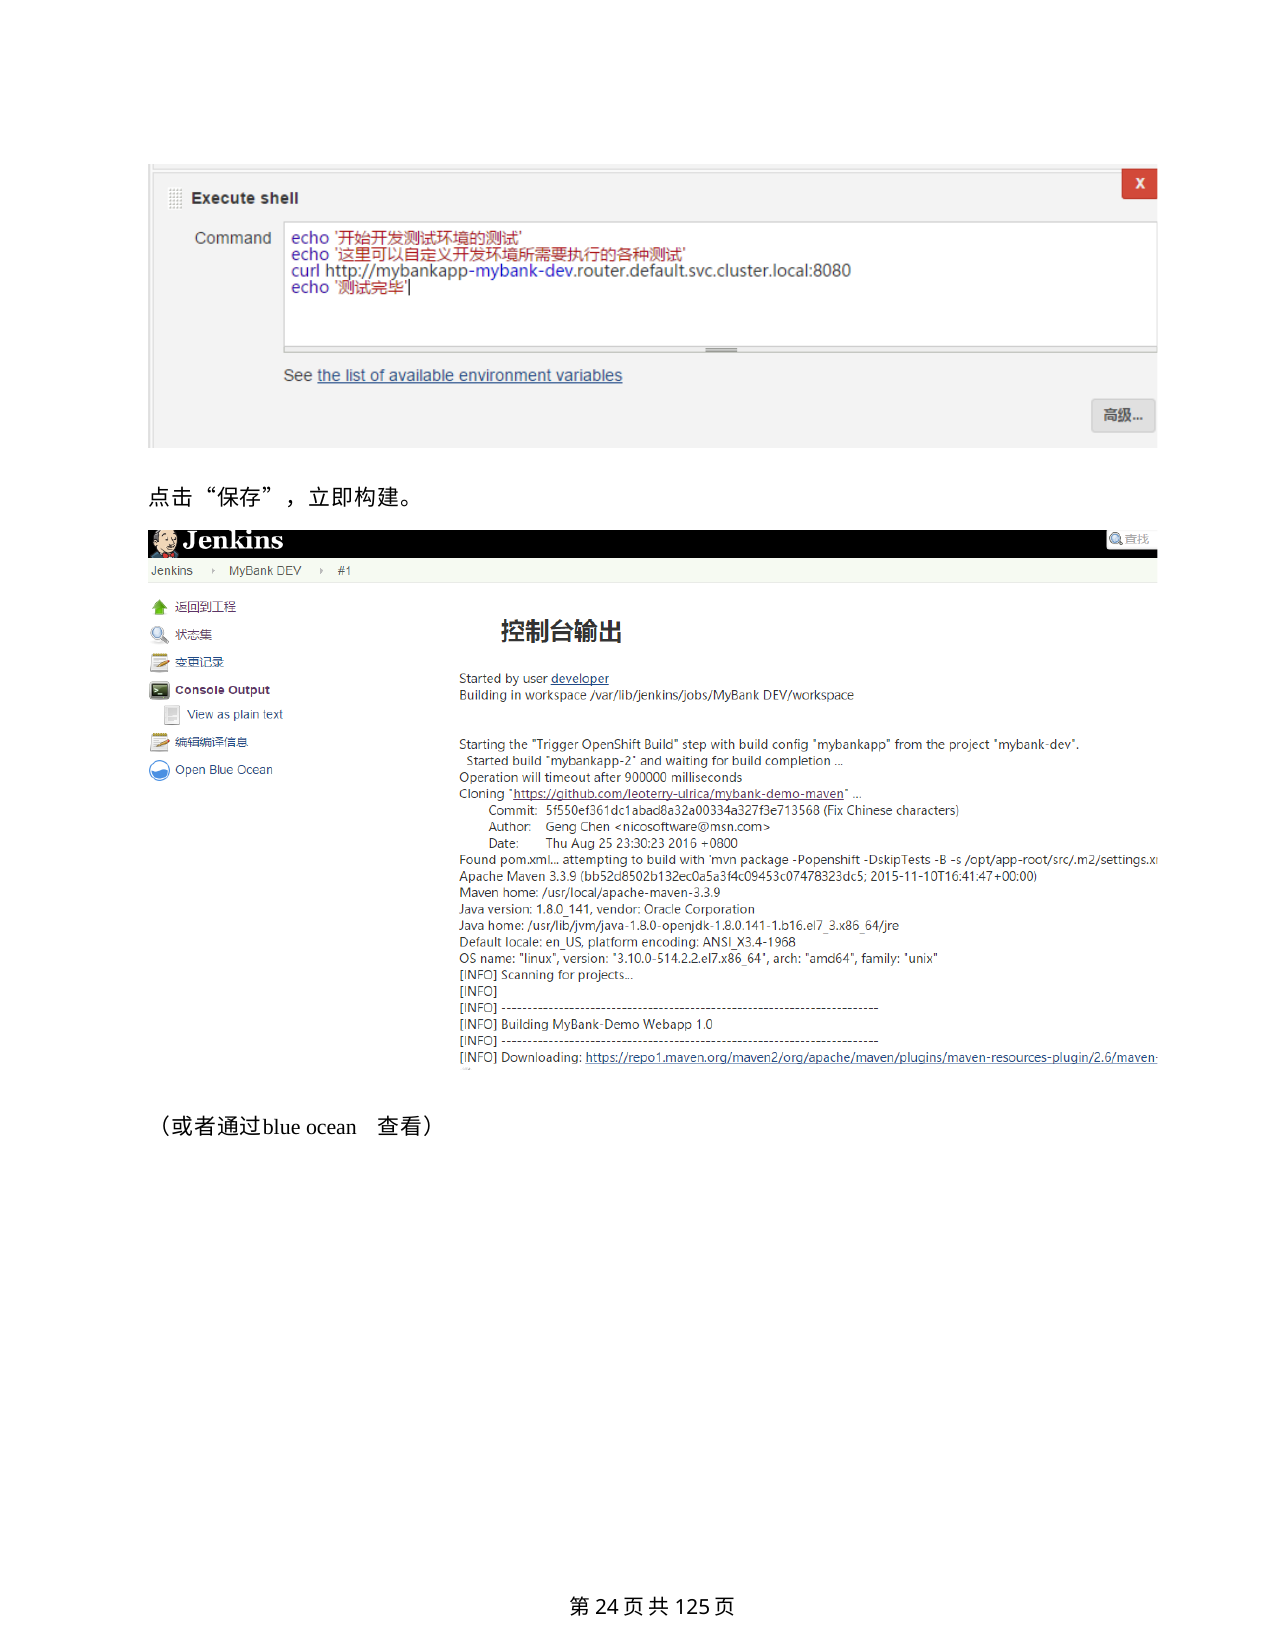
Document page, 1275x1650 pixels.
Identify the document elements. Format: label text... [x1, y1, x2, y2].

text 点击“保存”，立即构建。 [148, 477, 1156, 515]
picture [148, 530, 1158, 1070]
picture [148, 164, 1158, 448]
text （或者通过blue ocean查看） [148, 1106, 1156, 1143]
